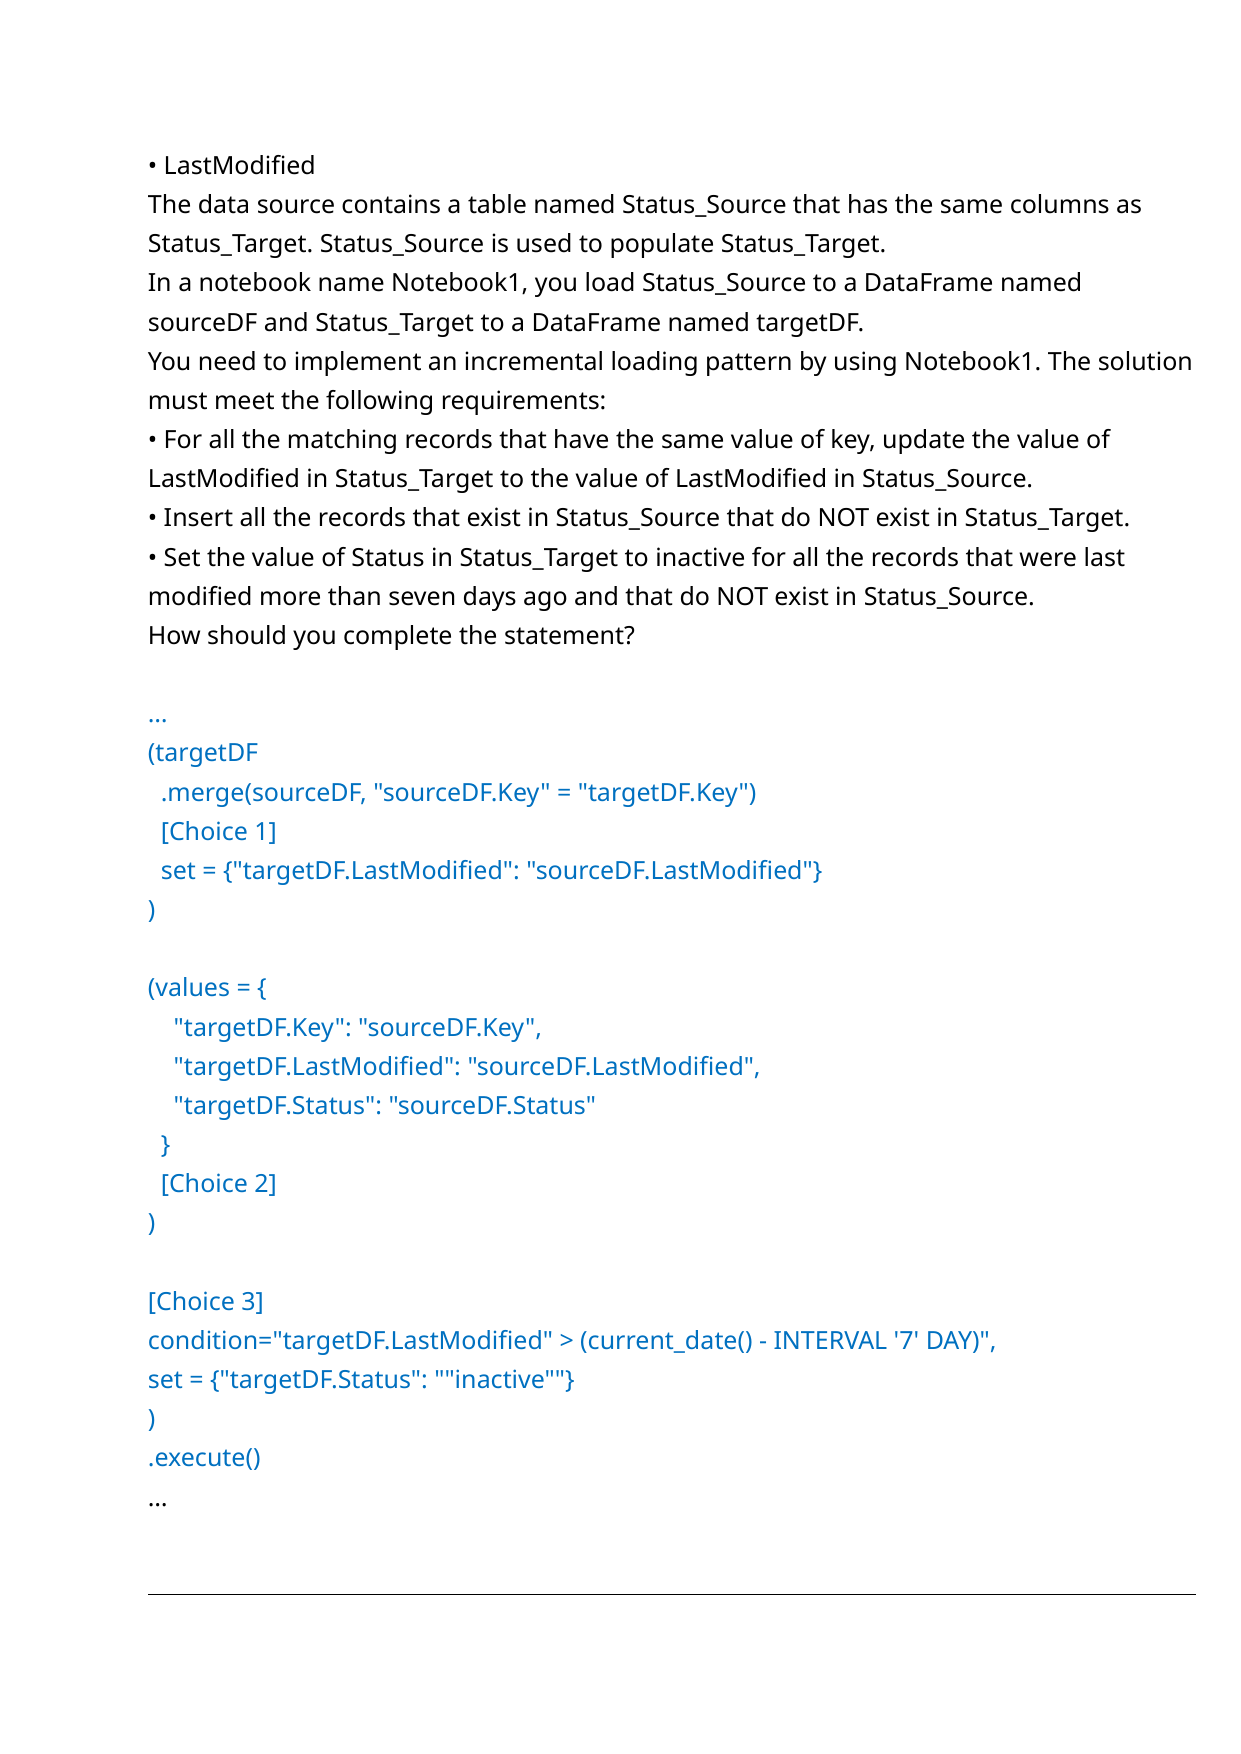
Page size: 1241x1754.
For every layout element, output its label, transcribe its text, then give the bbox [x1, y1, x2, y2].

text The data source contains a table named Status_Source that has the same columns as Status_Target. Status_Source is used to populate Status_Target. [148, 187, 1196, 260]
text • For all the matching records that have the same value of key, update the value of LastModified in Status_Target to the value of LastModified in Status_Source. [148, 422, 1196, 495]
text [Choice 3] [148, 1283, 1196, 1317]
text • Insert all the records that exist in Status_Source that do NOT exist in Status_Target. [148, 500, 1196, 534]
text • Set the value of Status in Status_Target to inactive for all the records that were last modified more than seven days ago and that do NOT exist in Status_Source. [148, 539, 1196, 612]
text … [148, 696, 1196, 730]
text .merge(sourceDF, "sourceDF.Key" = "targetDF.Key") [148, 774, 1196, 808]
text "targetDF.LastModified": "sourceDF.LastModified", [148, 1048, 1196, 1082]
text "targetDF.Status": "sourceDF.Status" [148, 1088, 1196, 1122]
text (values = { [148, 970, 1196, 1004]
text set = {"targetDF.Status": ""inactive""} [148, 1362, 1196, 1396]
text How should you complete the statement? [148, 618, 1196, 652]
text "targetDF.Key": "sourceDF.Key", [148, 1009, 1196, 1043]
text set = {"targetDF.LastModified": "sourceDF.LastModified"} [148, 853, 1196, 887]
text condition="targetDF.LastModified" > (current_date() - INTERVAL '7' DAY)", [148, 1323, 1196, 1357]
text [Choice 2] [148, 1166, 1196, 1200]
text In a notebook name Notebook1, you load Status_Source to a DataFrame named sourceDF and Status_Target to a DataFrame named targetDF. [148, 265, 1196, 338]
text • LastModified [148, 148, 1196, 182]
text ) [148, 1401, 1196, 1435]
text ) [148, 1205, 1196, 1239]
text .execute() [148, 1440, 1196, 1474]
text ) [148, 892, 1196, 926]
text … [148, 1479, 1196, 1513]
text } [148, 1127, 1196, 1161]
text You need to implement an incremental loading pattern by using Notebook1. The solution must meet the following requirements: [148, 343, 1196, 417]
text [Choice 1] [148, 813, 1196, 847]
text (targetDF [148, 735, 1196, 769]
